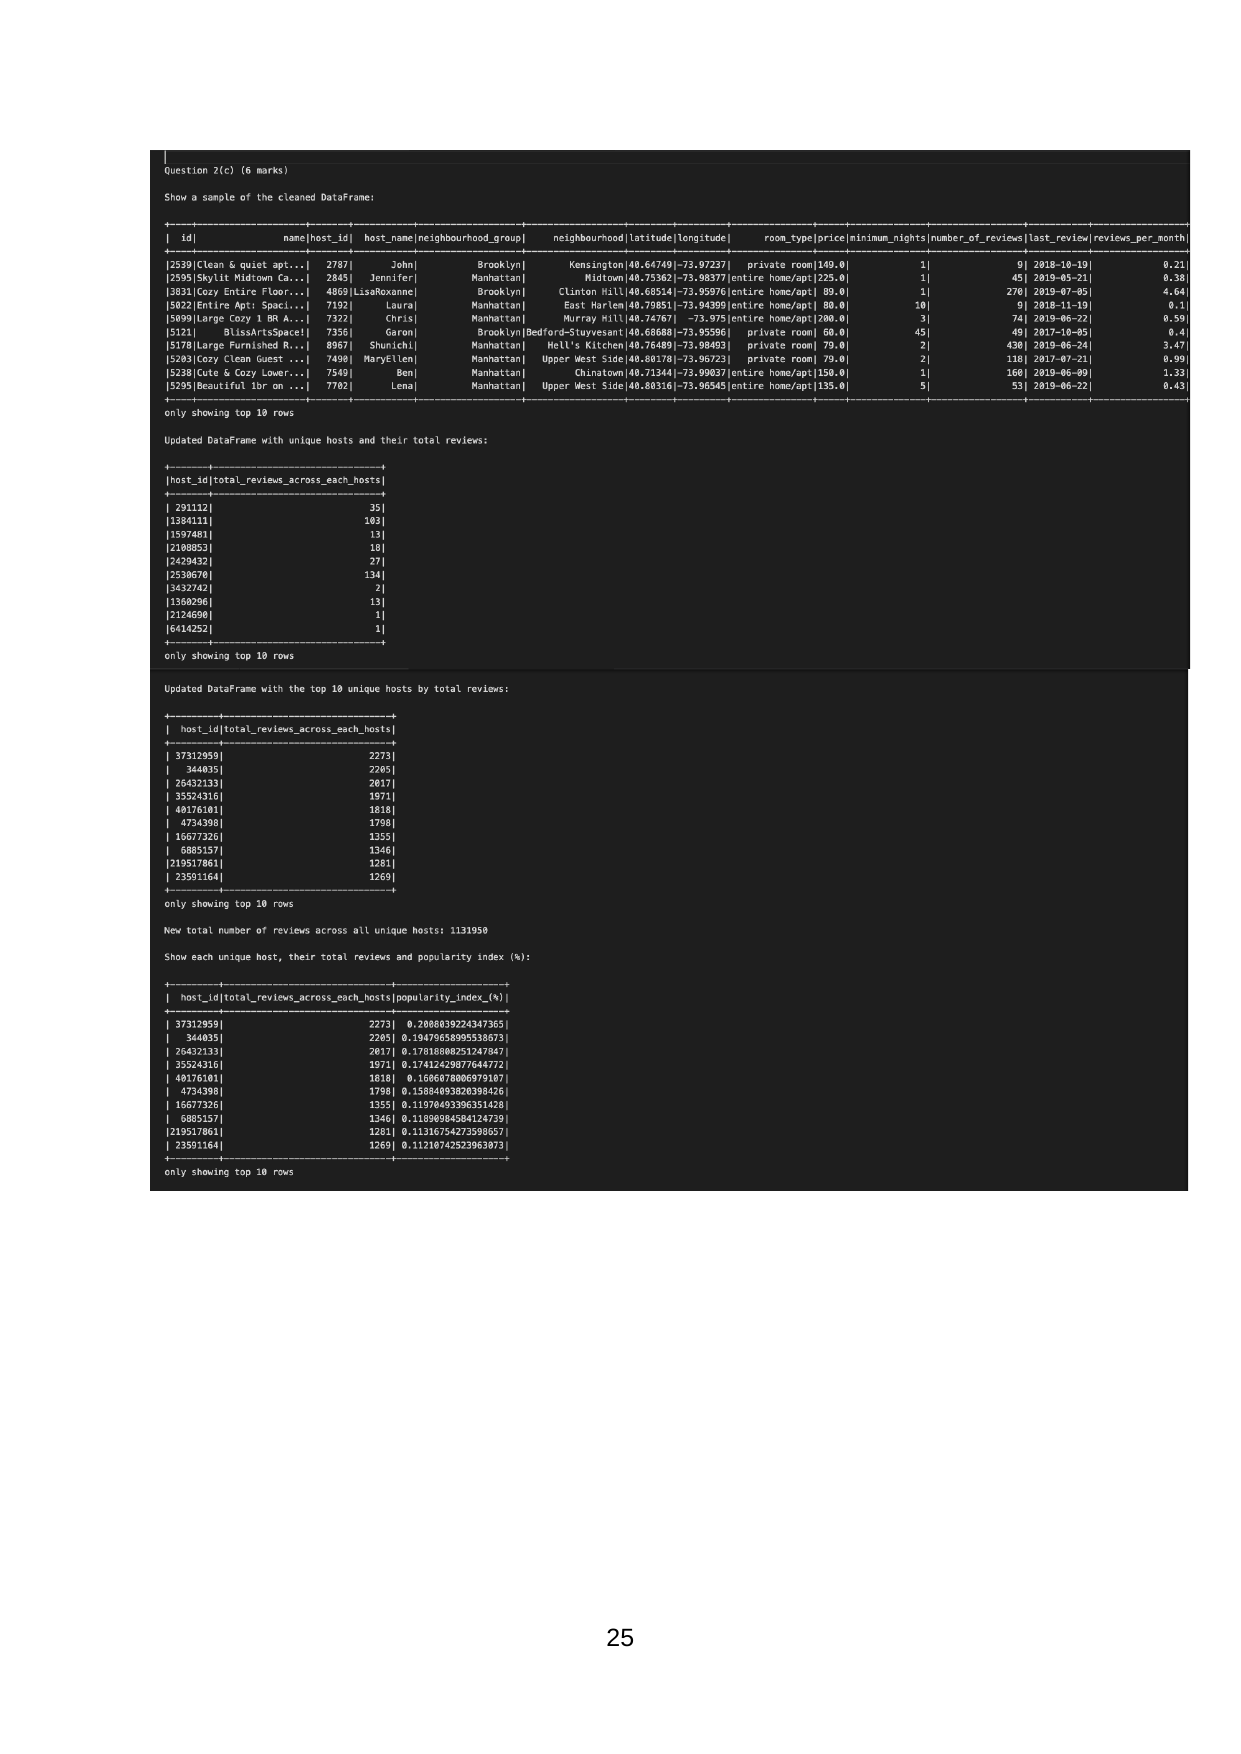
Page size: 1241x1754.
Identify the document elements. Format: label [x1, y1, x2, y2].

picture [150, 150, 1191, 1191]
